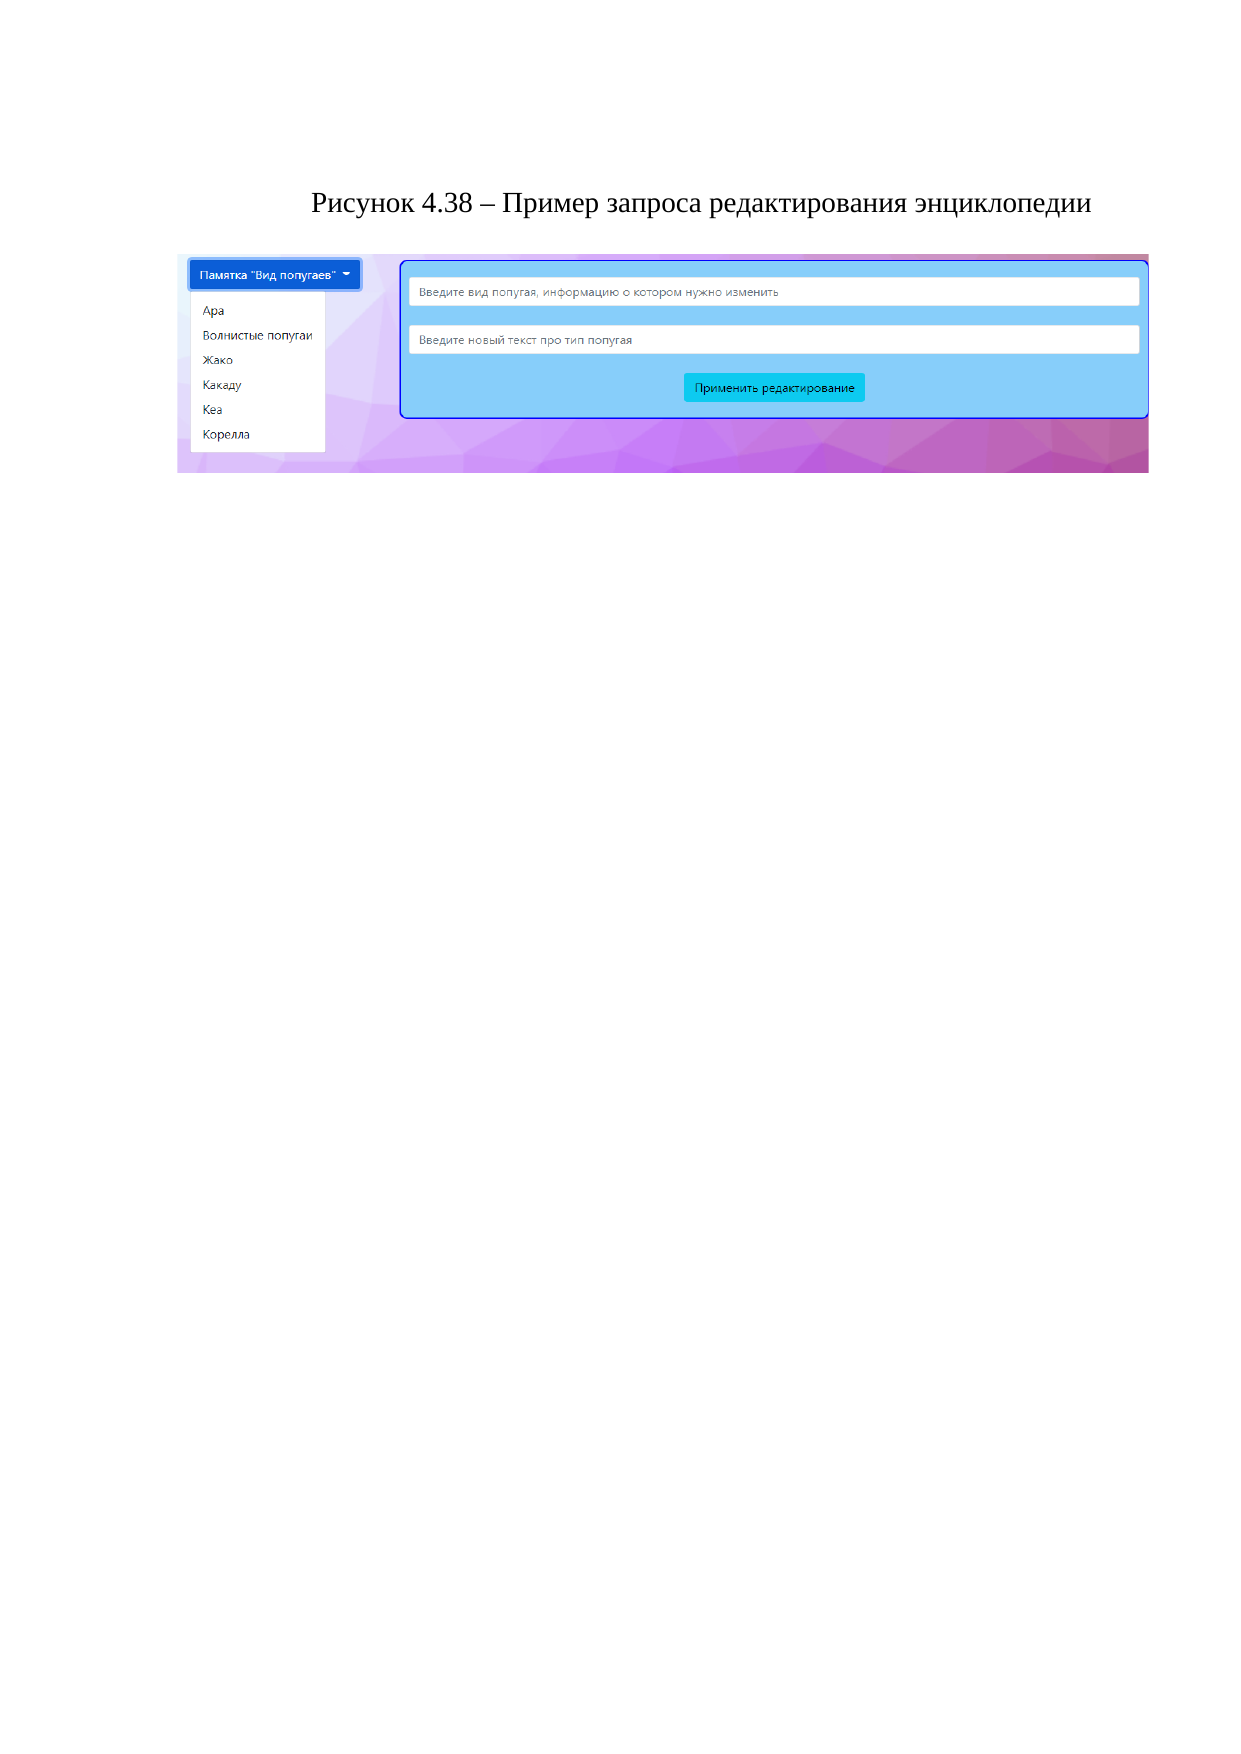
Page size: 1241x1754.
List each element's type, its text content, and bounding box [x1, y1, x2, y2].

picture [177, 254, 1148, 473]
text Рисунок 4.38 – Пример запроса редактирования энциклопедии [214, 185, 1152, 219]
